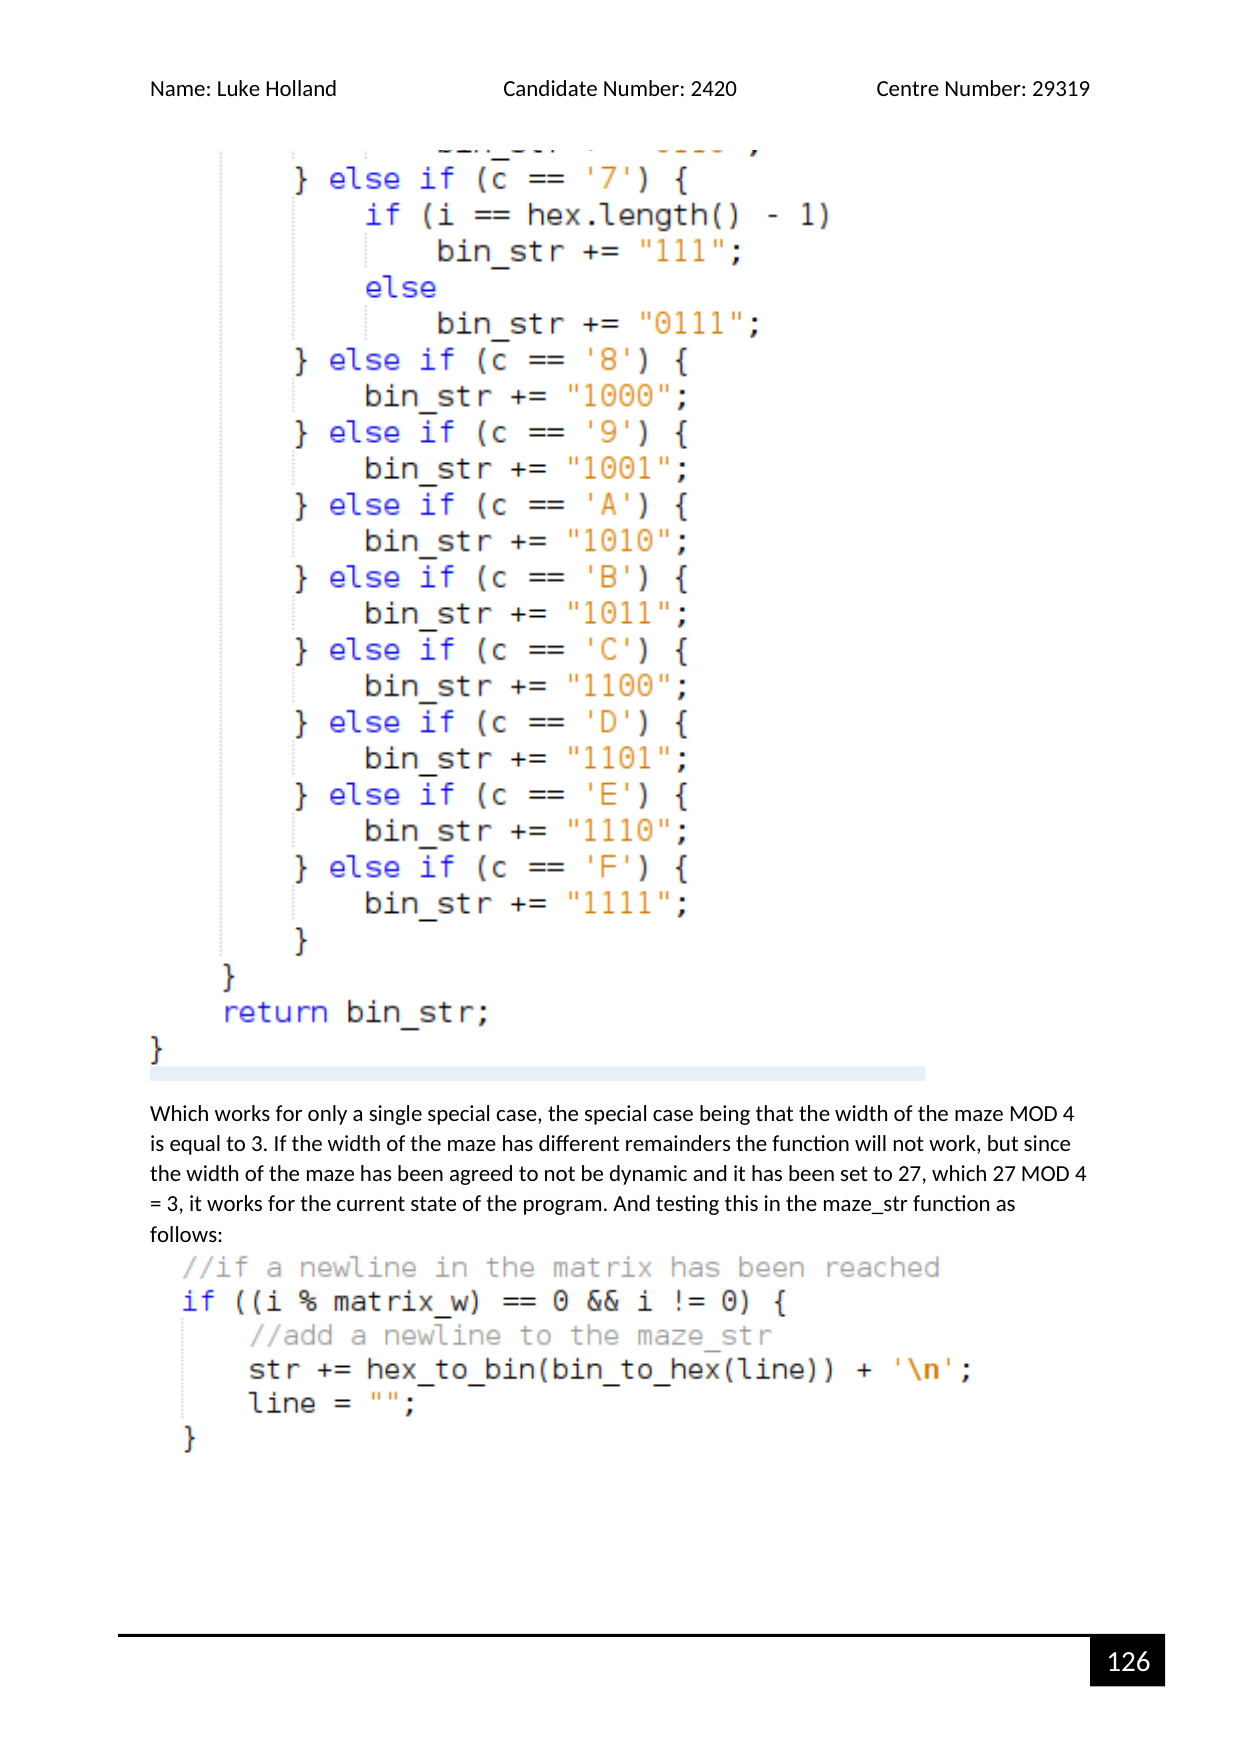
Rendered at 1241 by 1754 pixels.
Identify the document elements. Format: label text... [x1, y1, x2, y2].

picture [150, 1250, 993, 1466]
picture [150, 150, 926, 1081]
